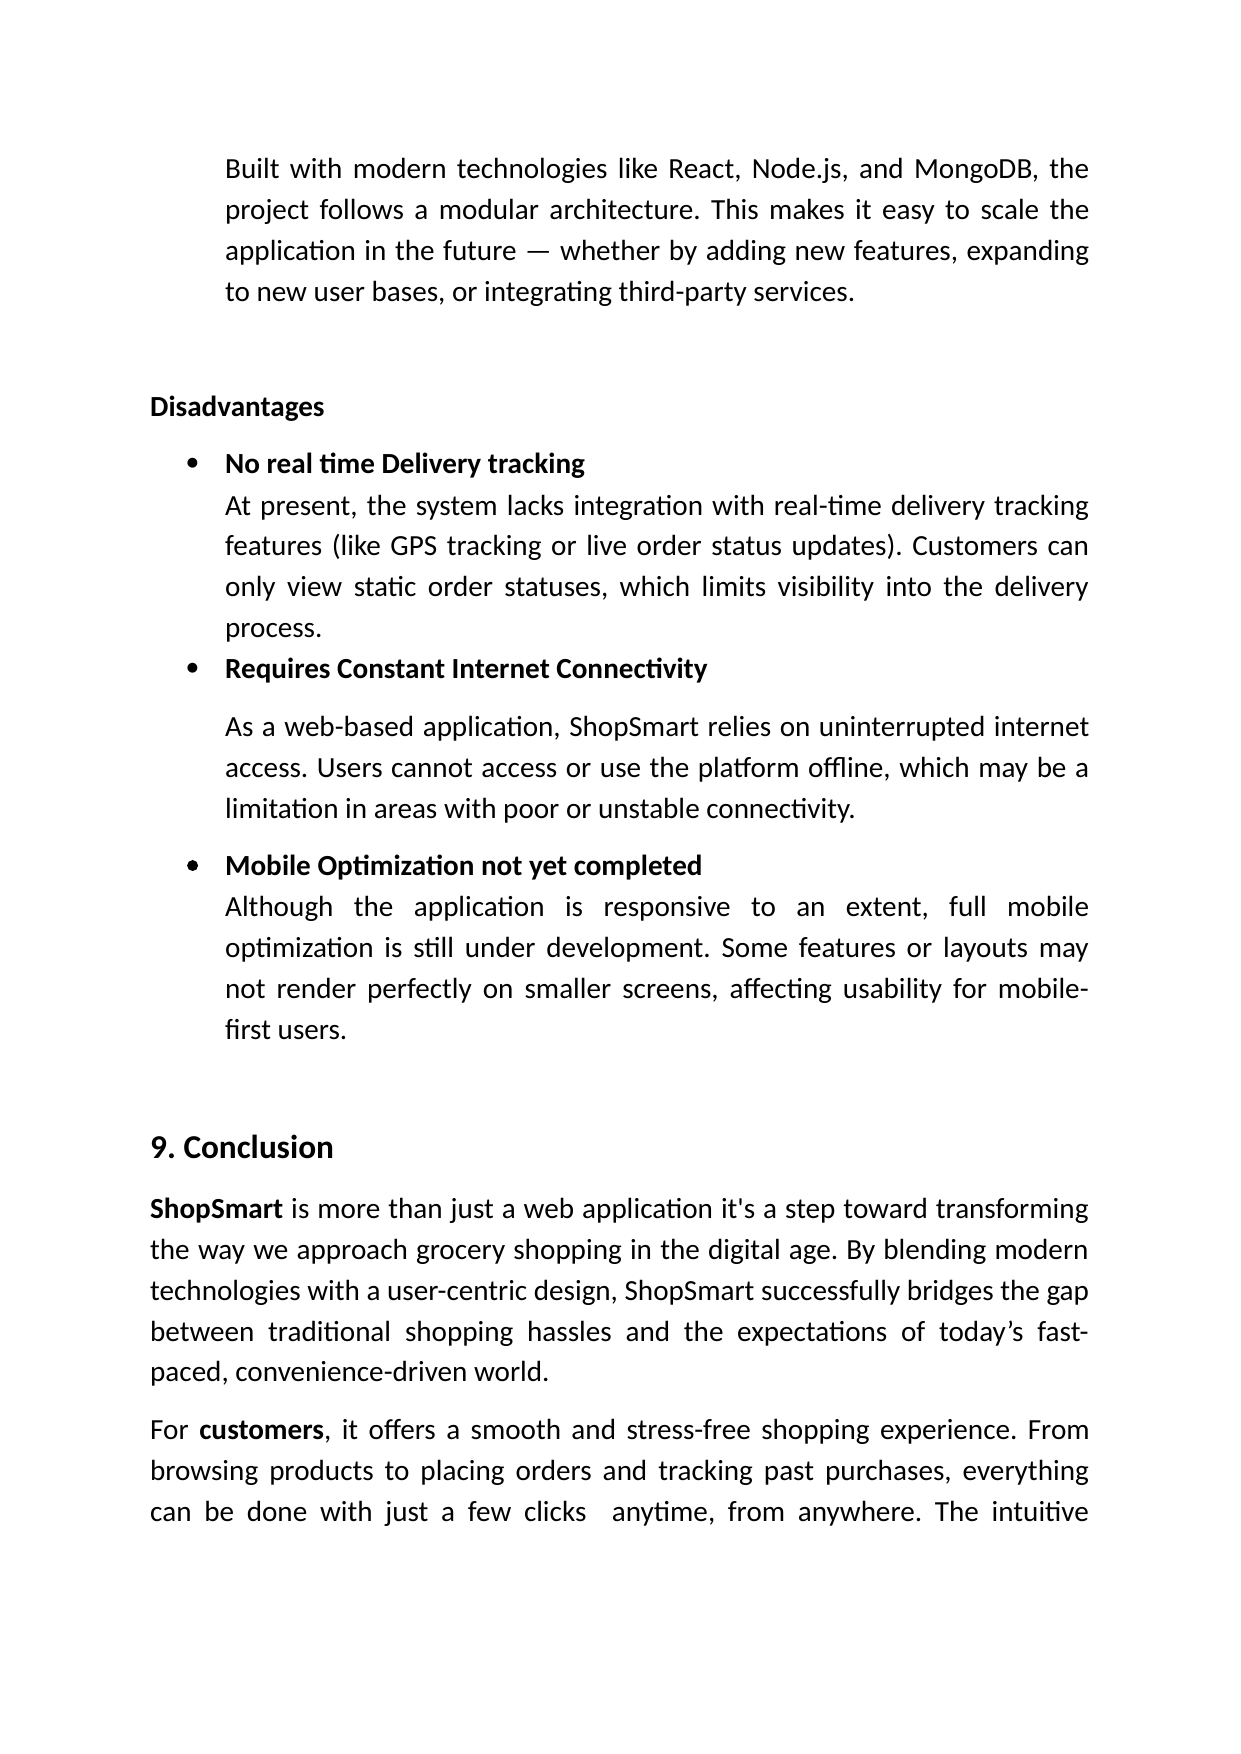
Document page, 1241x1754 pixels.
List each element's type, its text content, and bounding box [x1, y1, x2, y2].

list Although the application is responsive to an extent, full mobile optimization is still under development. Some features or layouts may not render perfectly on smaller screens, affecting usability for mobile-first users. [225, 888, 1090, 1047]
text Built with modern technologies like React, Node.js, and MongoDB, the project follows a modular architecture. This makes it easy to scale the application in the future — whether by adding new features, expanding to new user bases, or integrating third-party services. [225, 150, 1090, 308]
list At present, the system lacks integration with real-time delivery tracking features (like GPS tracking or live order status updates). Customers can only view static order statuses, which limits visibility into the delivery process. [225, 487, 1090, 645]
text As a web-based application, ShopSmart relies on uninterrupted internet access. Users cannot access or use the platform offline, which may be a limitation in areas with poor or unstable connectivity. [225, 708, 1090, 825]
list Mobile Optimization not yet completed [187, 847, 1090, 883]
list No real time Delivery tracking [187, 446, 1090, 481]
text ShopSmart is more than just a web application it's a step toward transforming the way we approach grocery shopping in the digital age. By blending modern technologies with a user-centric design, ShopSmart successfully bridges the gap between traditional shopping hassles and the expectations of today’s fast-paced, convenience-driven world. [150, 1190, 1090, 1389]
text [150, 1411, 1090, 1529]
list Requires Constant Internet Connectivity [187, 650, 1090, 686]
text Disadvantages [150, 388, 1090, 424]
text 9. Conclusion [150, 1126, 1090, 1167]
